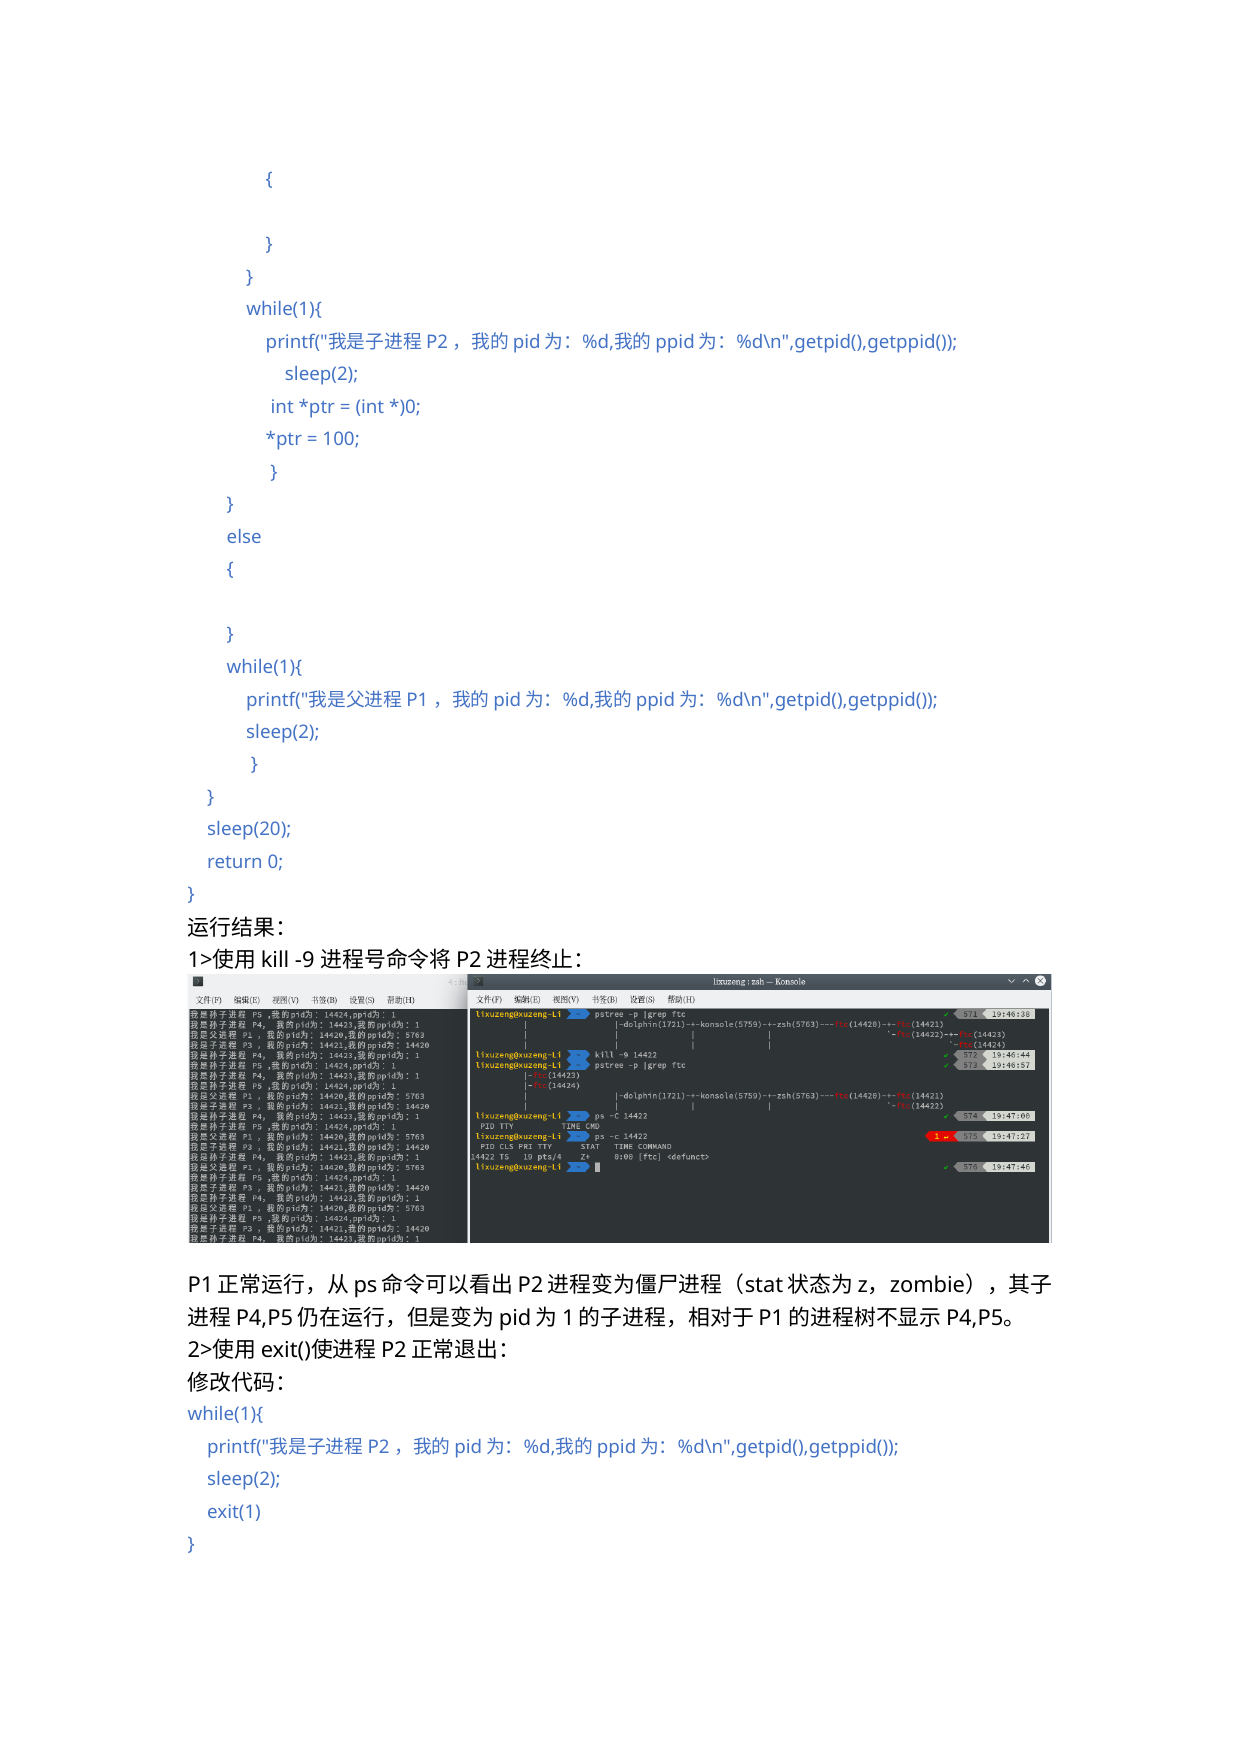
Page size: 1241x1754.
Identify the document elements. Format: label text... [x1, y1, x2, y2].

text { [187, 162, 1053, 194]
text { [187, 552, 1053, 584]
text } [187, 747, 1053, 779]
text } [187, 617, 1053, 649]
text P1正常运行，从ps命令可以看出P2进程变为僵尸进程（stat状态为z，zombie），其子进程P4,P5仍在运行，但是变为pid为1的子进程，相对于P1的进程树不显示P4,P5。 [187, 1267, 1053, 1332]
text } [187, 877, 1053, 909]
text while(1){ [187, 292, 1053, 324]
text } [187, 454, 1053, 487]
text return 0; [187, 844, 1053, 877]
text 1>使用kill -9 进程号命令将P2进程终止： [187, 942, 1053, 974]
text else [187, 519, 1053, 552]
text } [187, 1527, 1053, 1559]
text } [187, 227, 1053, 259]
text 2>使用exit()使进程P2正常退出： [187, 1332, 1053, 1364]
text sleep(20); [187, 812, 1053, 844]
text while(1){ [187, 649, 1053, 682]
text sleep(2); [187, 714, 1053, 747]
text sleep(2); [187, 1462, 1053, 1494]
text 运行结果： [187, 909, 1053, 942]
text exit(1) [187, 1494, 1053, 1527]
text printf("我是子进程 P2 ，我的pid为：%d,我的ppid为：%d\n",getpid(),getppid()); [187, 1429, 1053, 1462]
text } [187, 487, 1053, 519]
text int *ptr = (int *)0; [187, 389, 1053, 422]
text printf("我是子进程 P2 ，我的pid为：%d,我的ppid为：%d\n",getpid(),getppid()); [187, 324, 1053, 357]
text *ptr = 100; [187, 422, 1053, 454]
text 修改代码： [187, 1364, 1053, 1397]
text sleep(2); [187, 357, 1053, 389]
picture [187, 974, 1052, 1243]
text while(1){ [187, 1397, 1053, 1429]
text } [187, 259, 1053, 292]
text printf("我是父进程 P1 ，我的pid为：%d,我的ppid为：%d\n",getpid(),getppid()); [187, 682, 1053, 714]
text } [187, 779, 1053, 812]
